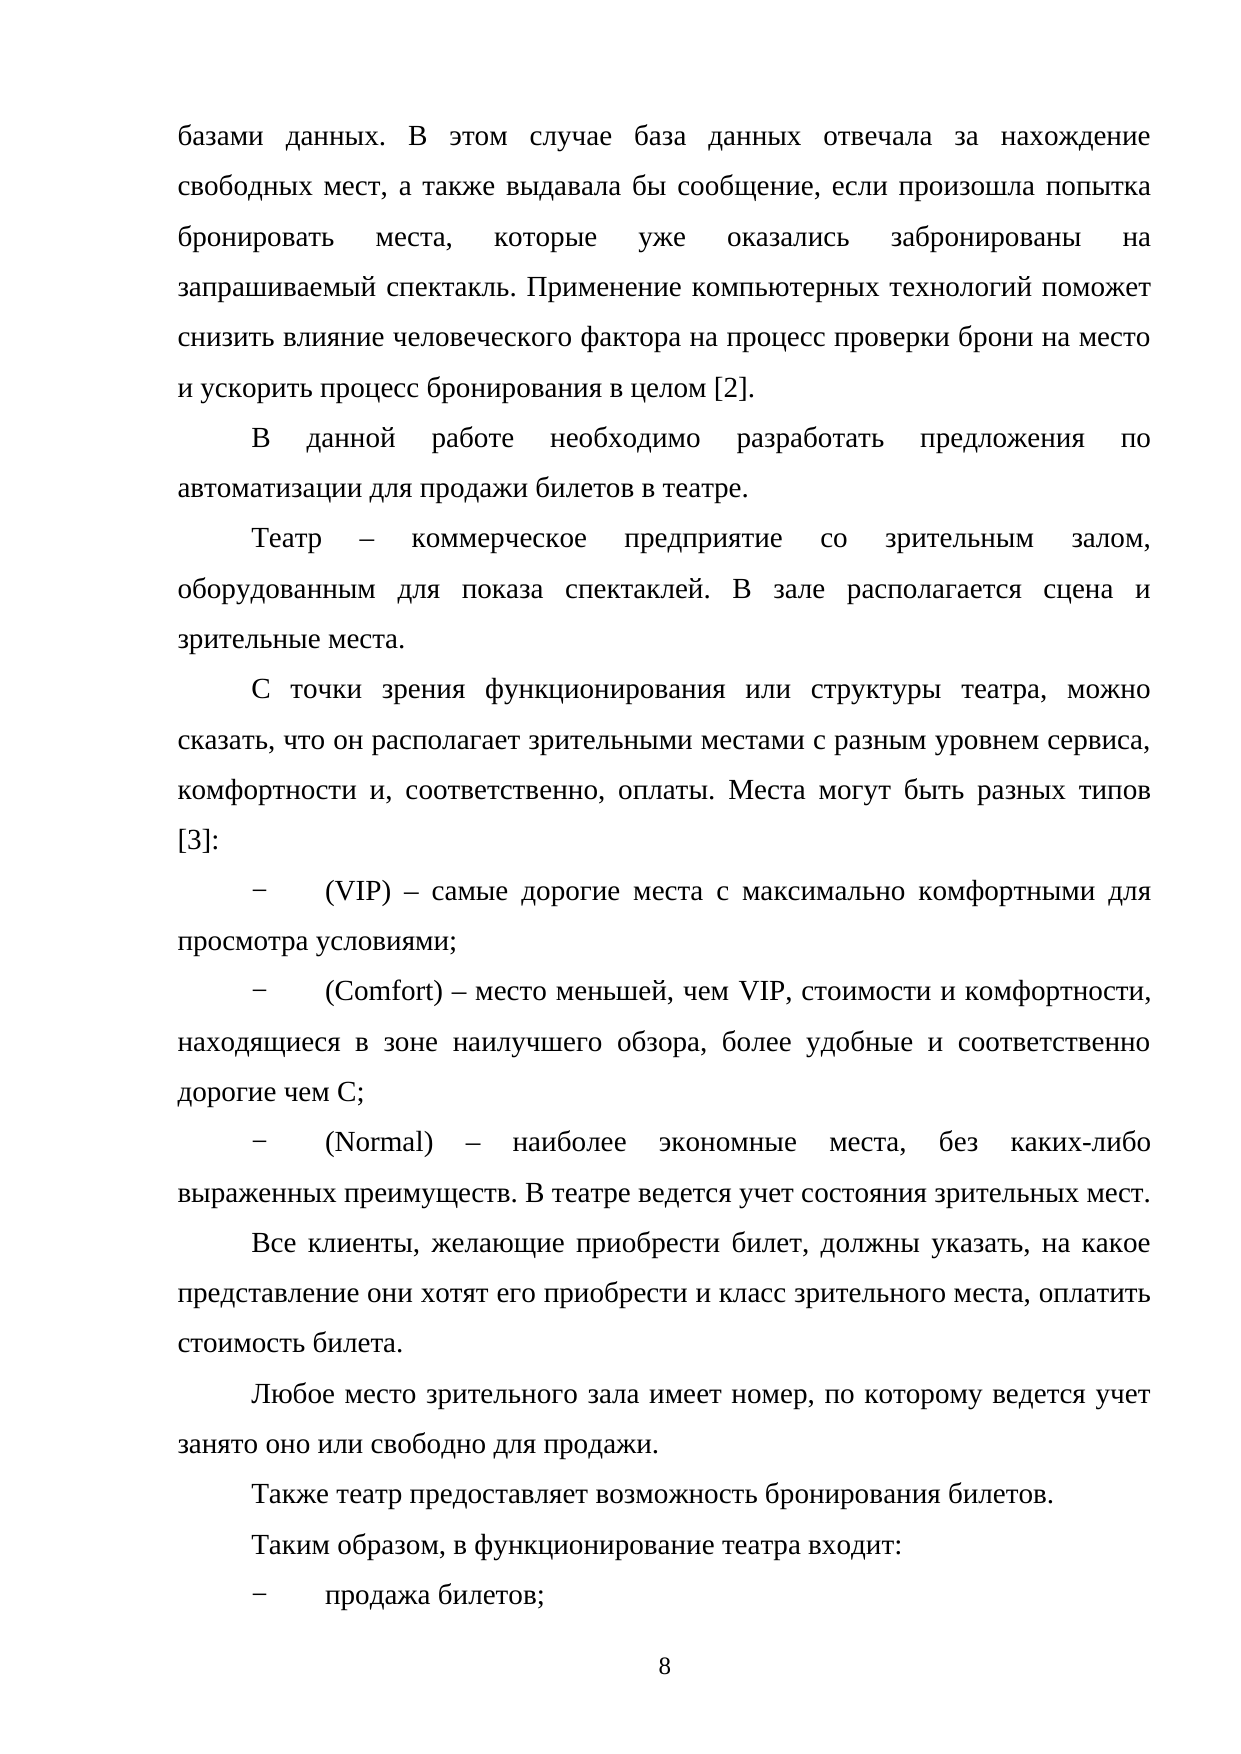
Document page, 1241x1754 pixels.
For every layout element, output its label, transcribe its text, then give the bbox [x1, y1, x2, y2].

text продажа билетов; [177, 1577, 1152, 1611]
text (VIP) – самые дорогие места с максимально комфортными для просмотра условиями; [177, 873, 1152, 957]
text Таким образом, в функционирование театра входит: [177, 1527, 1152, 1560]
text Все клиенты, желающие приобрести билет, должны указать, на какое представление они хотят его приобрести и класс зрительного места, оплатить стоимость билета. [177, 1225, 1152, 1359]
text С точки зрения функционирования или структуры театра, можно сказать, что он располагает зрительными местами с разным уровнем сервиса, комфортности и, соответственно, оплаты. Места могут быть разных типов [3]: [177, 672, 1152, 856]
text Театр – коммерческое предприятие со зрительным залом, оборудованным для показа спектаклей. В зале располагается сцена и зрительные места. [177, 521, 1152, 655]
text Также театр предоставляет возможность бронирования билетов. [177, 1477, 1152, 1510]
text Любое место зрительного зала имеет номер, по которому ведется учет занято оно или свободно для продажи. [177, 1376, 1152, 1460]
text В данной работе необходимо разработать предложения по автоматизации для продажи билетов в театре. [177, 420, 1152, 504]
text (Normal) – наиболее экономные места, без каких-либо выраженных преимуществ. В театре ведется учет состояния зрительных мест. [177, 1124, 1152, 1208]
text (Comfort) – место меньшей, чем VIP, стоимости и комфортности, находящиеся в зоне наилучшего обзора, более удобные и соответственно дорогие чем C; [177, 973, 1152, 1108]
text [177, 118, 1152, 403]
